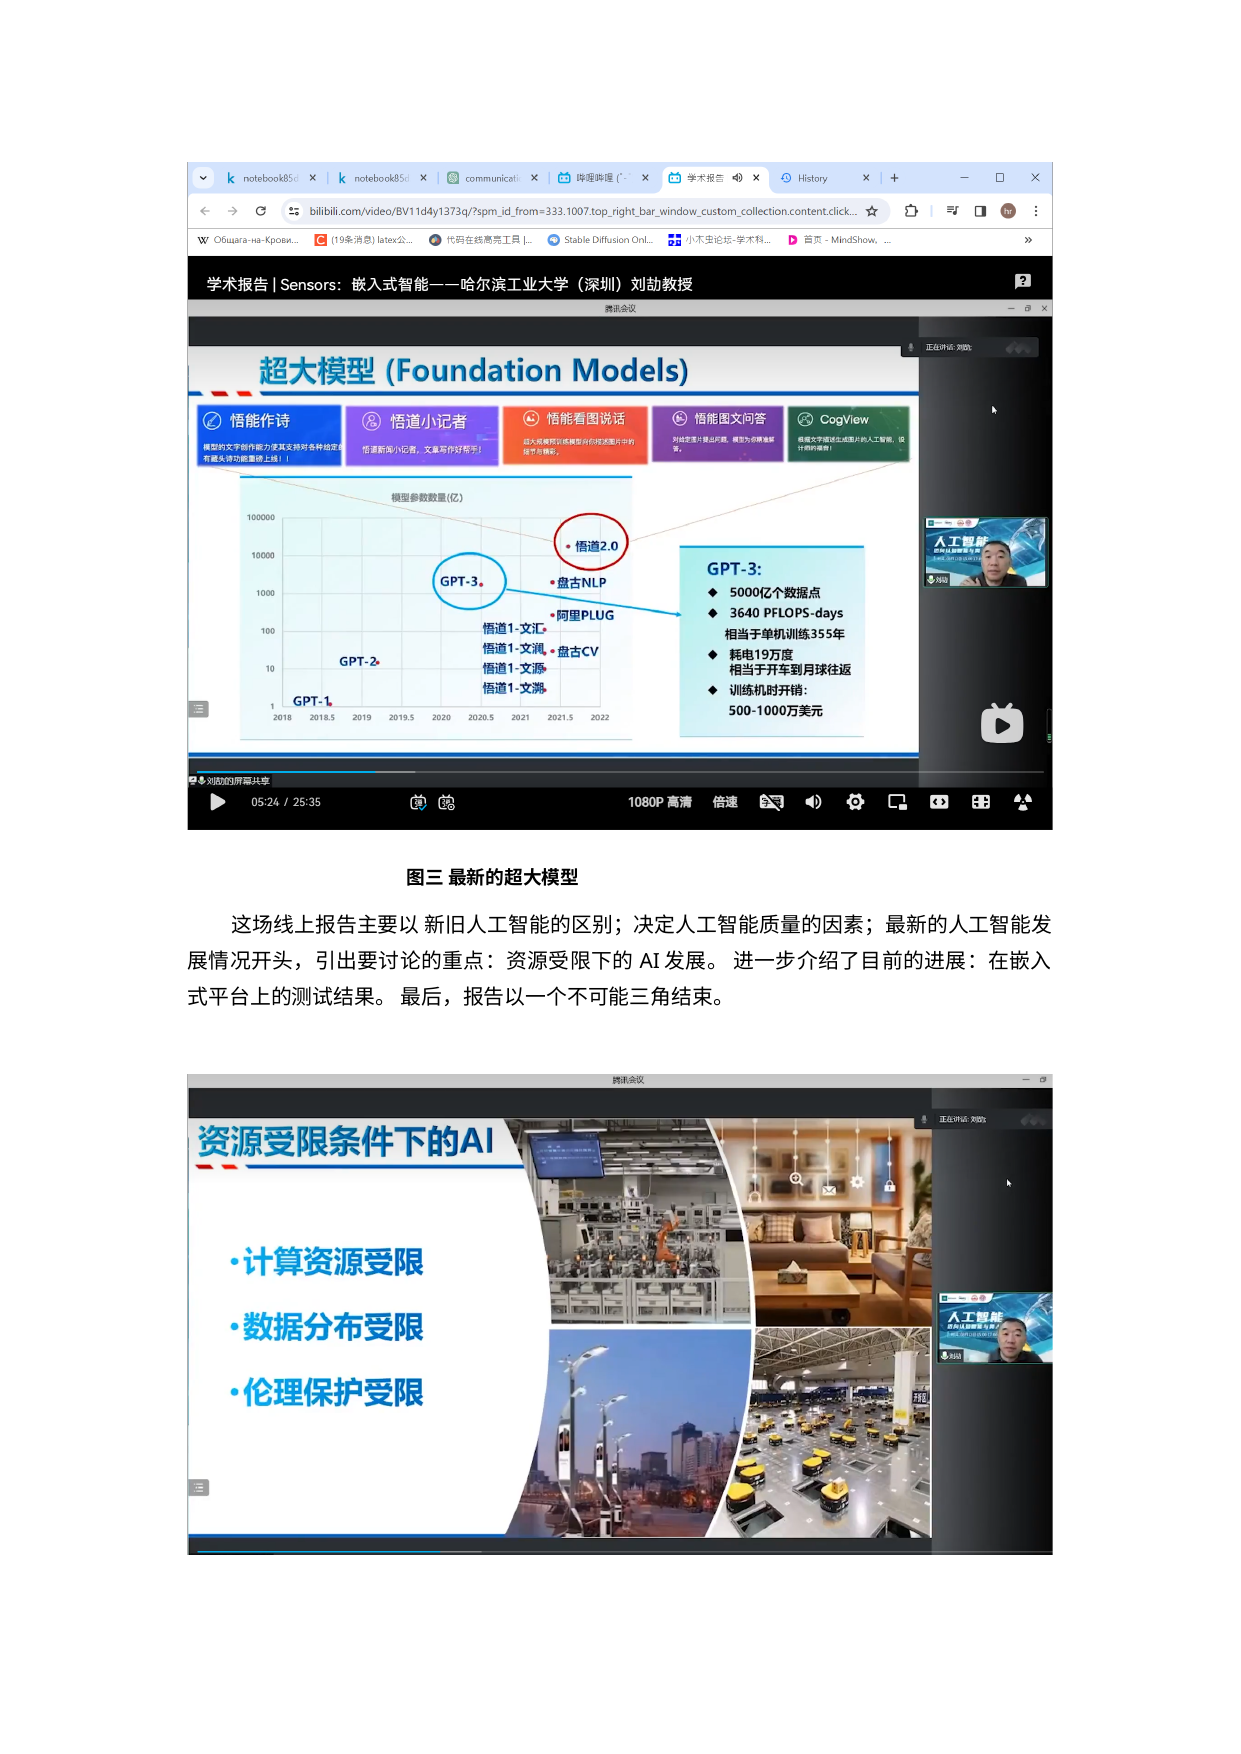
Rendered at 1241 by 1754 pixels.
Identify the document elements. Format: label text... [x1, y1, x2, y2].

text 图三 最新的超大模型 [362, 860, 1053, 892]
picture [187, 1074, 1053, 1555]
text 这场线上报告主要以 新旧人工智能的区别；决定人工智能质量的因素；最新的人工智能发展情况开头，引出要讨论的重点：资源受限下的AI发展。 进一步介绍了目前的进展：在嵌入式平台上的测试结果。 最后，报告以一个不可能三角结束。 [187, 907, 1053, 1011]
picture [187, 162, 1053, 830]
